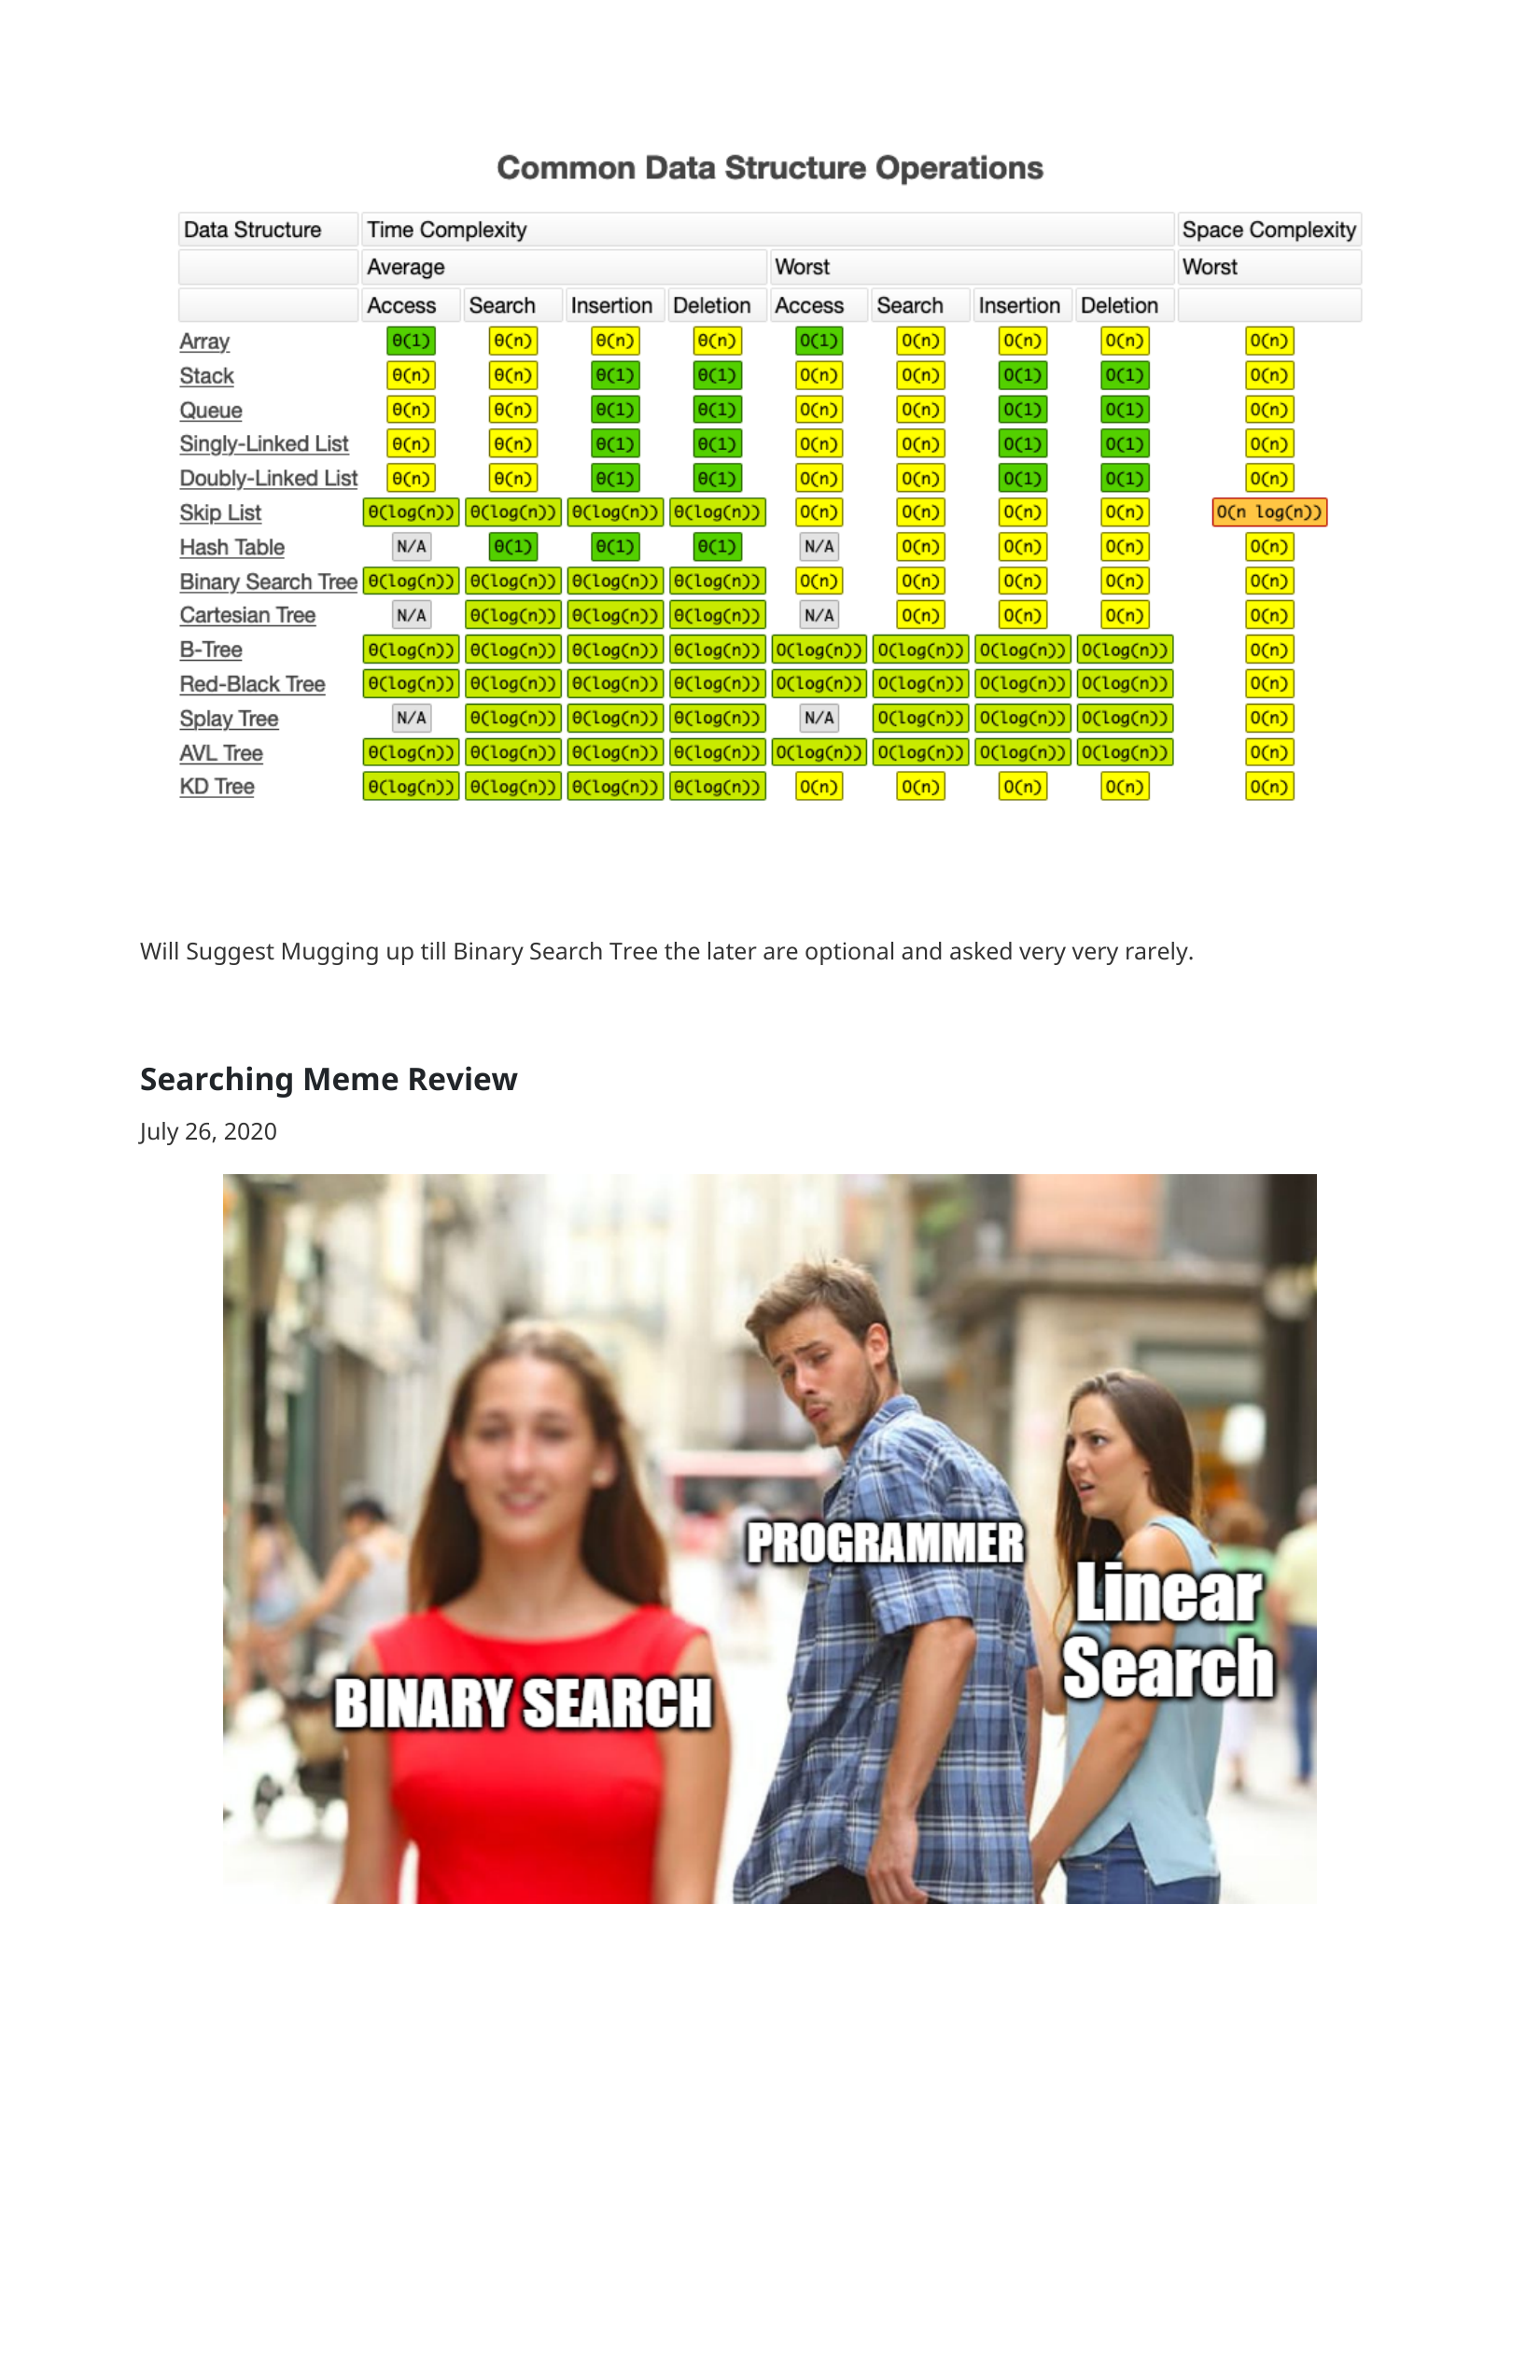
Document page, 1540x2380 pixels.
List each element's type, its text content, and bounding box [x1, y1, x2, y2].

picture [223, 1174, 1317, 1904]
picture [140, 140, 1400, 842]
text Will Suggest Mugging up till Binary Search Tree the later are optional and asked very very rarely. [140, 923, 1400, 967]
subtitle Searching Meme Review [140, 1057, 1400, 1100]
text July 26, 2020 [140, 1103, 1400, 1147]
